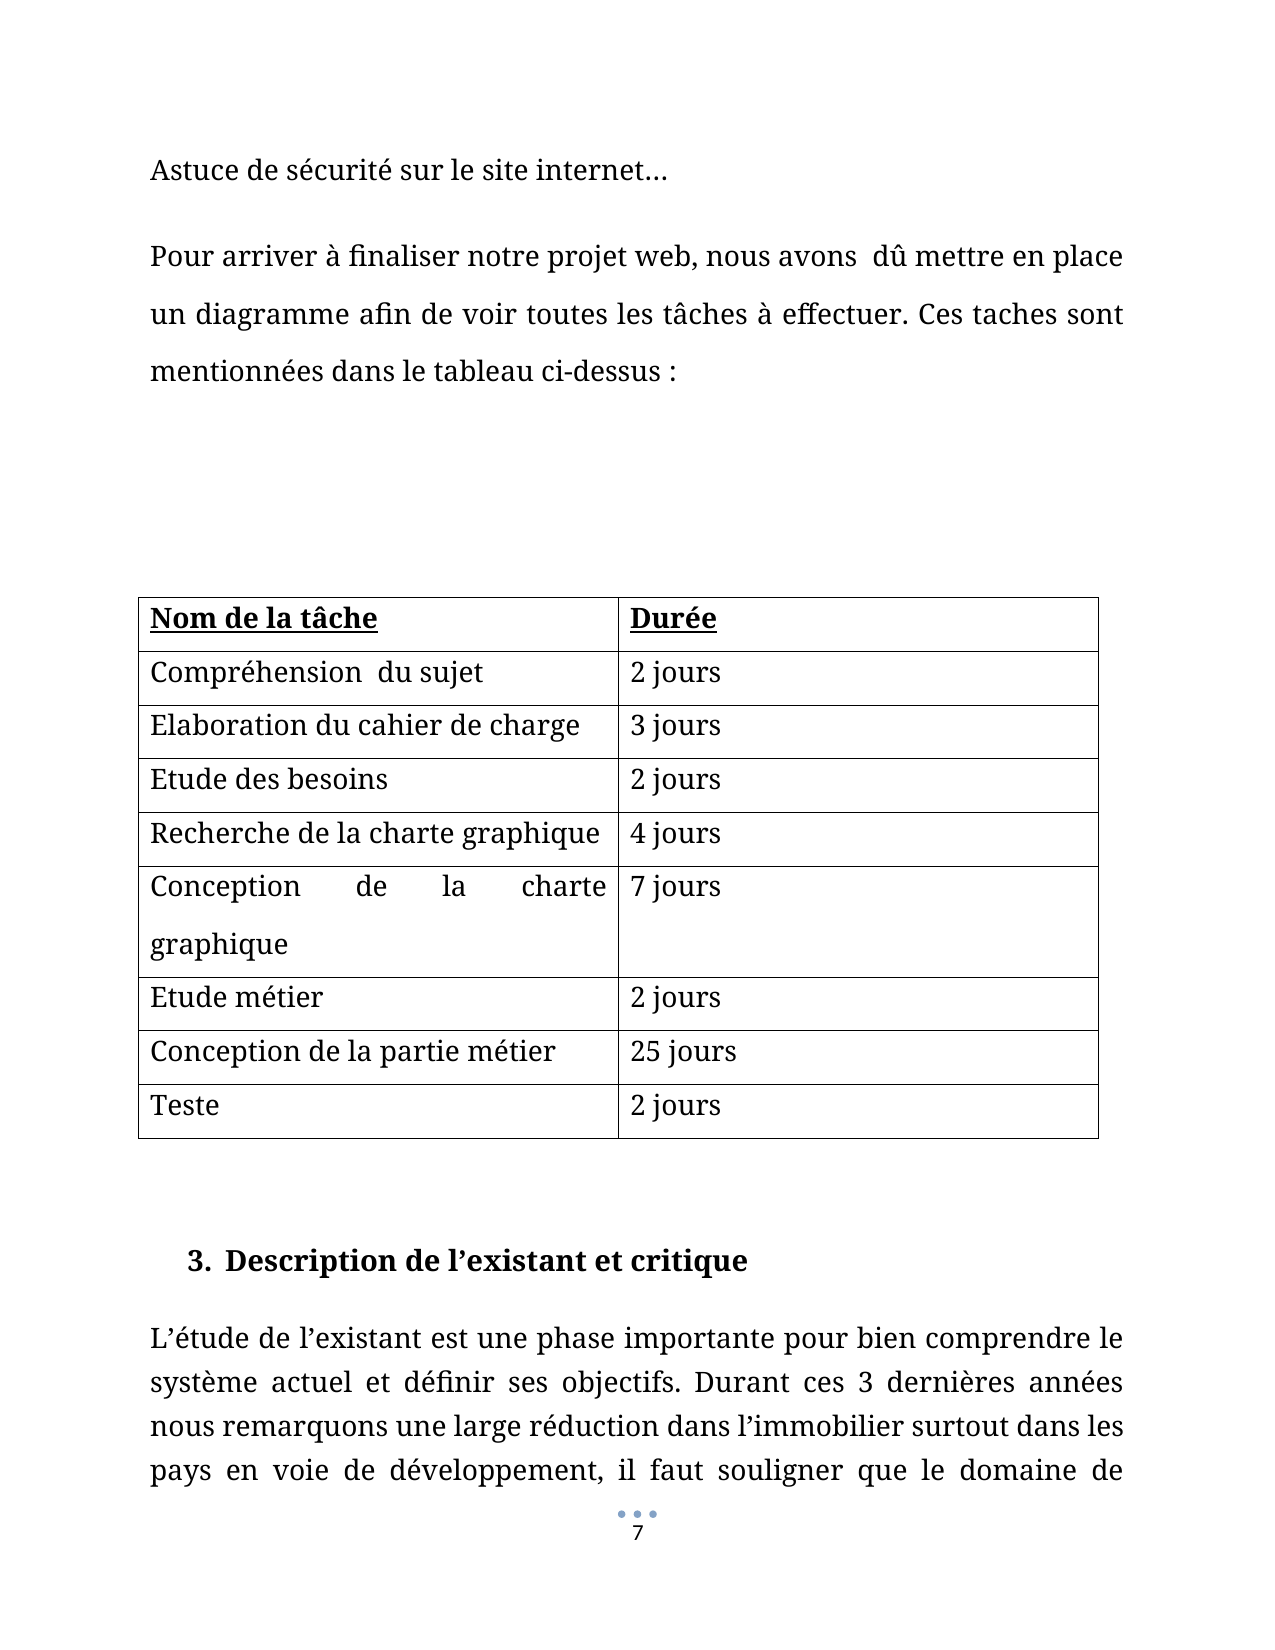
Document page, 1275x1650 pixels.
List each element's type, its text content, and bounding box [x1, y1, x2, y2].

table_cell 4 jours [619, 813, 1098, 866]
text Pour arriver à finaliser notre projet web, nous avons dû mettre en place un diagramme afin de voir toutes les tâches à effectuer. Ces taches sont mentionnées dans le tableau ci-dessus : [150, 237, 1125, 390]
table_cell Conception de la partie métier [139, 1031, 618, 1084]
table_cell 2 jours [619, 978, 1098, 1030]
table_cell Compréhension du sujet [139, 652, 618, 704]
table_cell Recherche de la charte graphique [139, 813, 618, 866]
table_cell 2 jours [619, 759, 1098, 812]
table_cell 3 jours [619, 706, 1098, 758]
table_cell 25 jours [619, 1031, 1098, 1084]
table_cell Etude des besoins [139, 759, 618, 812]
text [150, 1318, 1125, 1489]
table_cell 2 jours [619, 1085, 1098, 1138]
table_header Durée [619, 598, 1098, 651]
table_cell Conception de la charte graphique [139, 867, 618, 977]
table_header Nom de la tâche [139, 598, 618, 651]
table_cell Etude métier [139, 978, 618, 1030]
table_cell Elaboration du cahier de charge [139, 706, 618, 758]
table_cell Teste [139, 1085, 618, 1138]
table_cell 2 jours [619, 652, 1098, 704]
text Astuce de sécurité sur le site internet… [150, 150, 1125, 188]
subtitle Description de l’existant et critique [187, 1240, 1125, 1280]
table_cell 7 jours [619, 867, 1098, 977]
